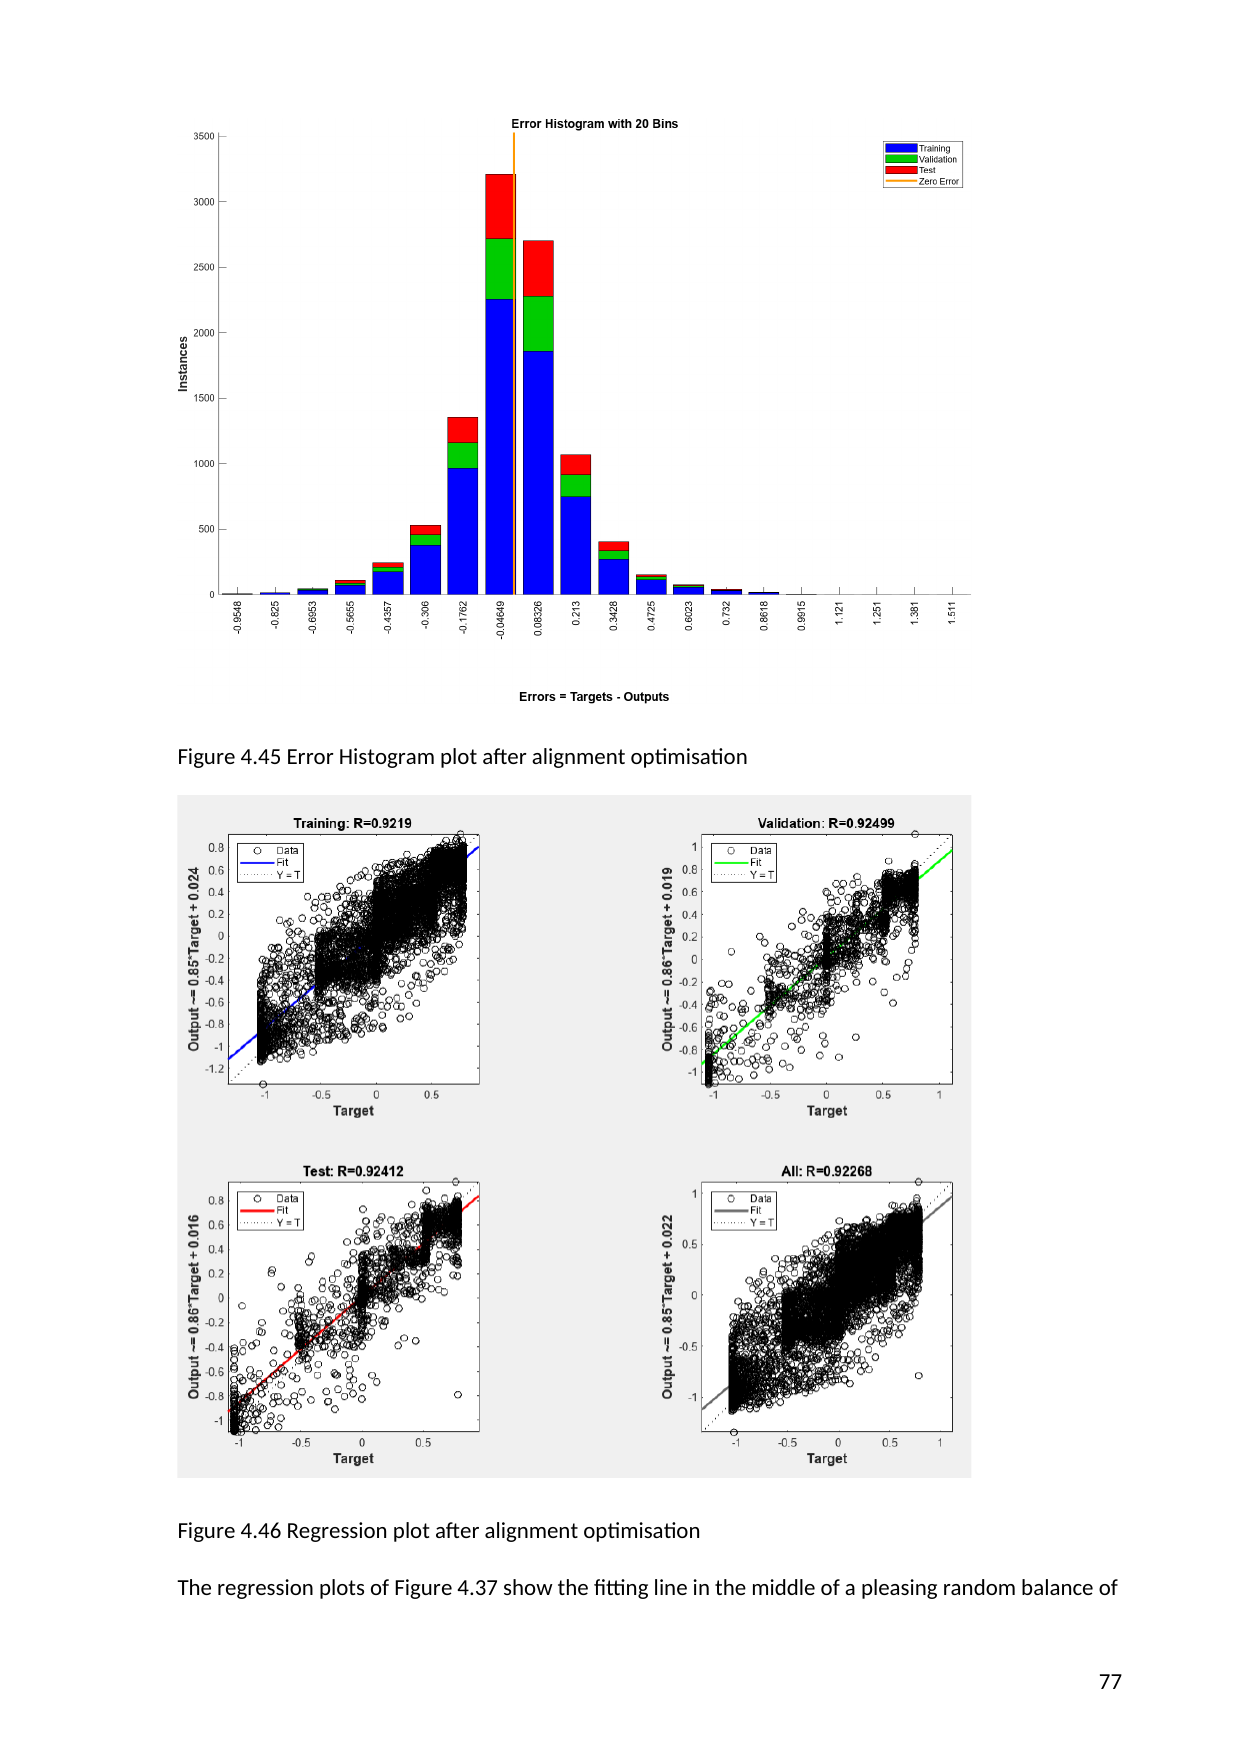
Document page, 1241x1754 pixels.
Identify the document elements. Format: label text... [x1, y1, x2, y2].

picture [177, 118, 972, 704]
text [177, 1517, 1122, 1601]
picture [177, 795, 972, 1478]
